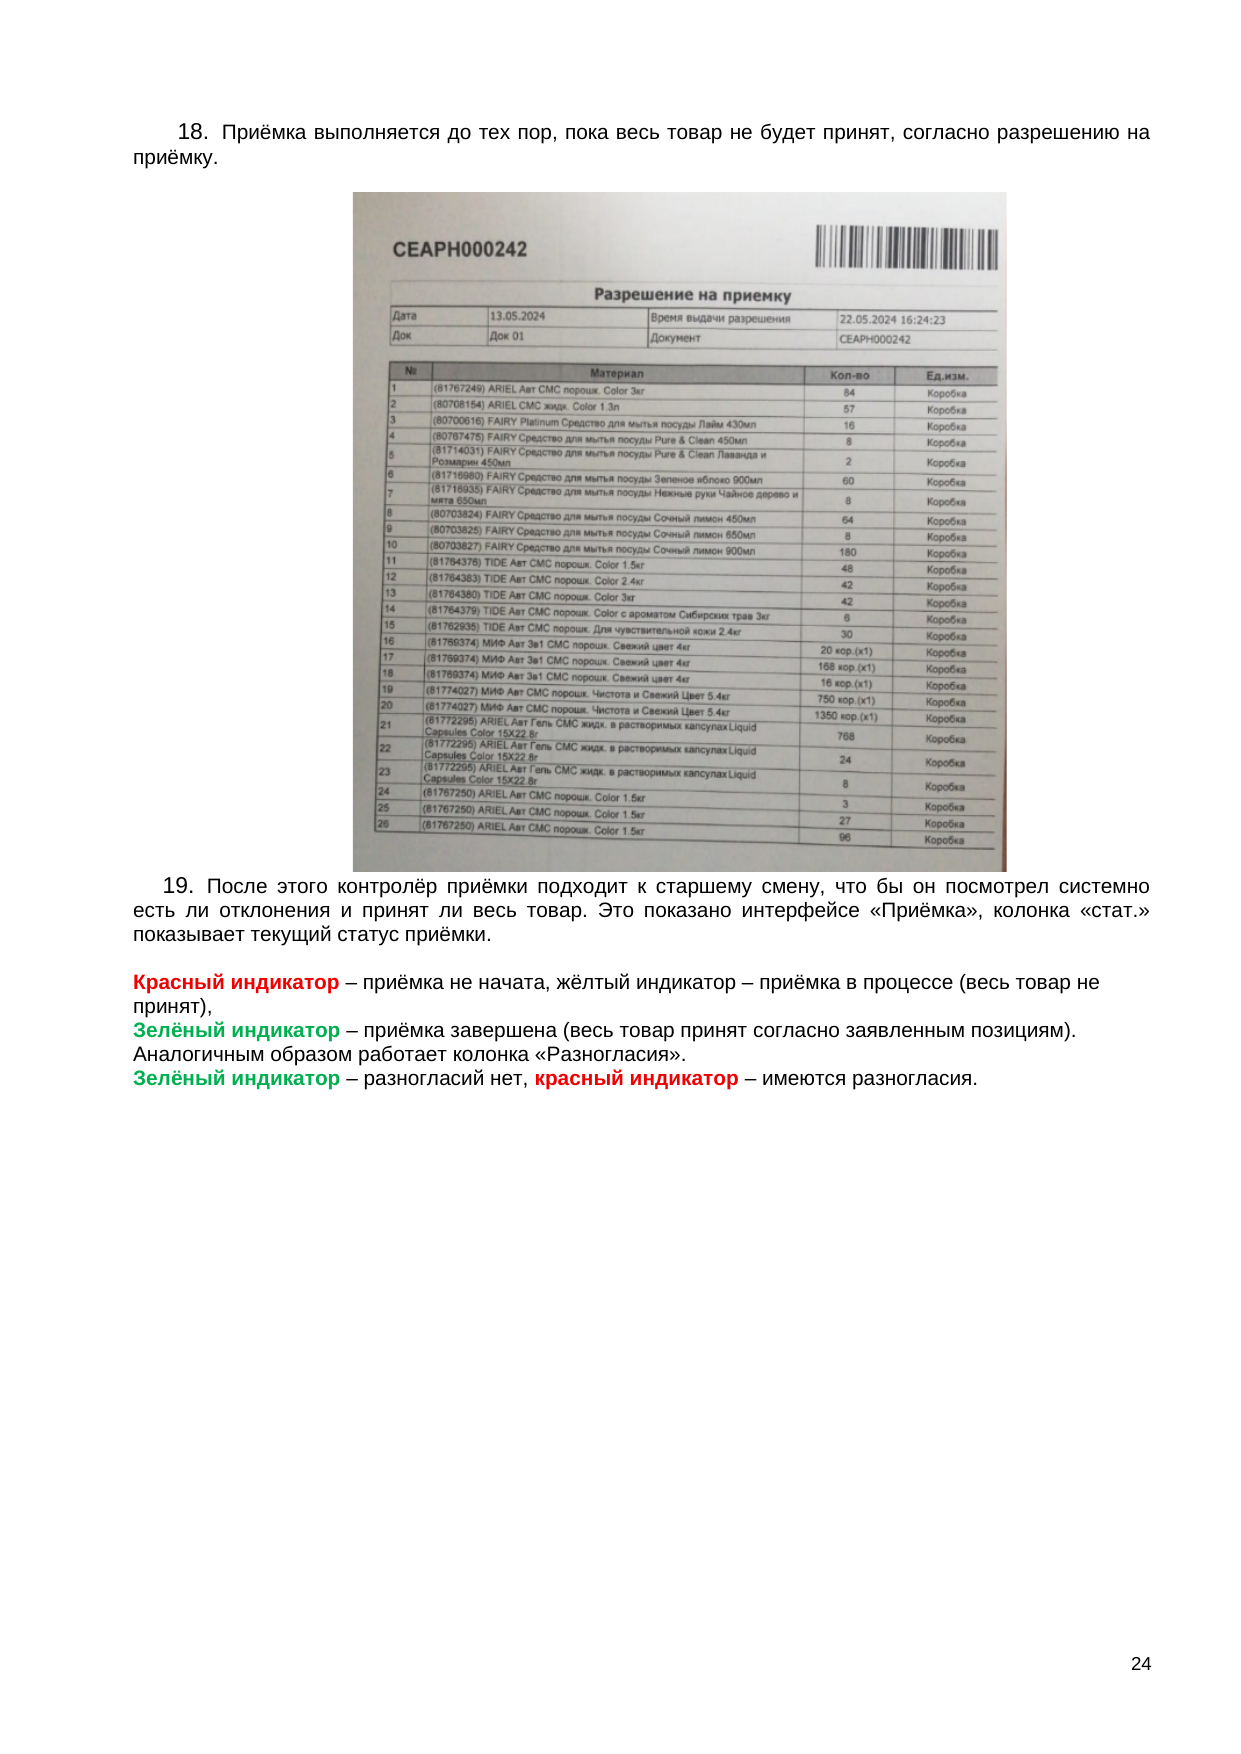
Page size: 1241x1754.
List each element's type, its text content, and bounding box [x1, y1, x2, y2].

text Зелёный индикатор – разногласий нет, красный индикатор – имеются разногласия. [133, 1066, 1152, 1090]
list После этого контролёр приёмки подходит к старшему смену, что бы он посмотрел системно есть ли отклонения и принят ли весь товар. Это показано интерфейсе «Приёмка», колонка «стат.» показывает текущий статус приёмки. [133, 872, 1152, 946]
text Аналогичным образом работает колонка «Разногласия». [133, 1042, 1152, 1066]
list Приёмка выполняется до тех пор, пока весь товар не будет принят, согласно разрешению на приёмку. [133, 118, 1152, 168]
picture [352, 192, 1007, 872]
text Красный индикатор – приёмка не начата, жёлтый индикатор – приёмка в процессе (весь товар не принят), [133, 970, 1152, 1018]
text Зелёный индикатор – приёмка завершена (весь товар принят согласно заявленным позициям). [133, 1018, 1152, 1042]
